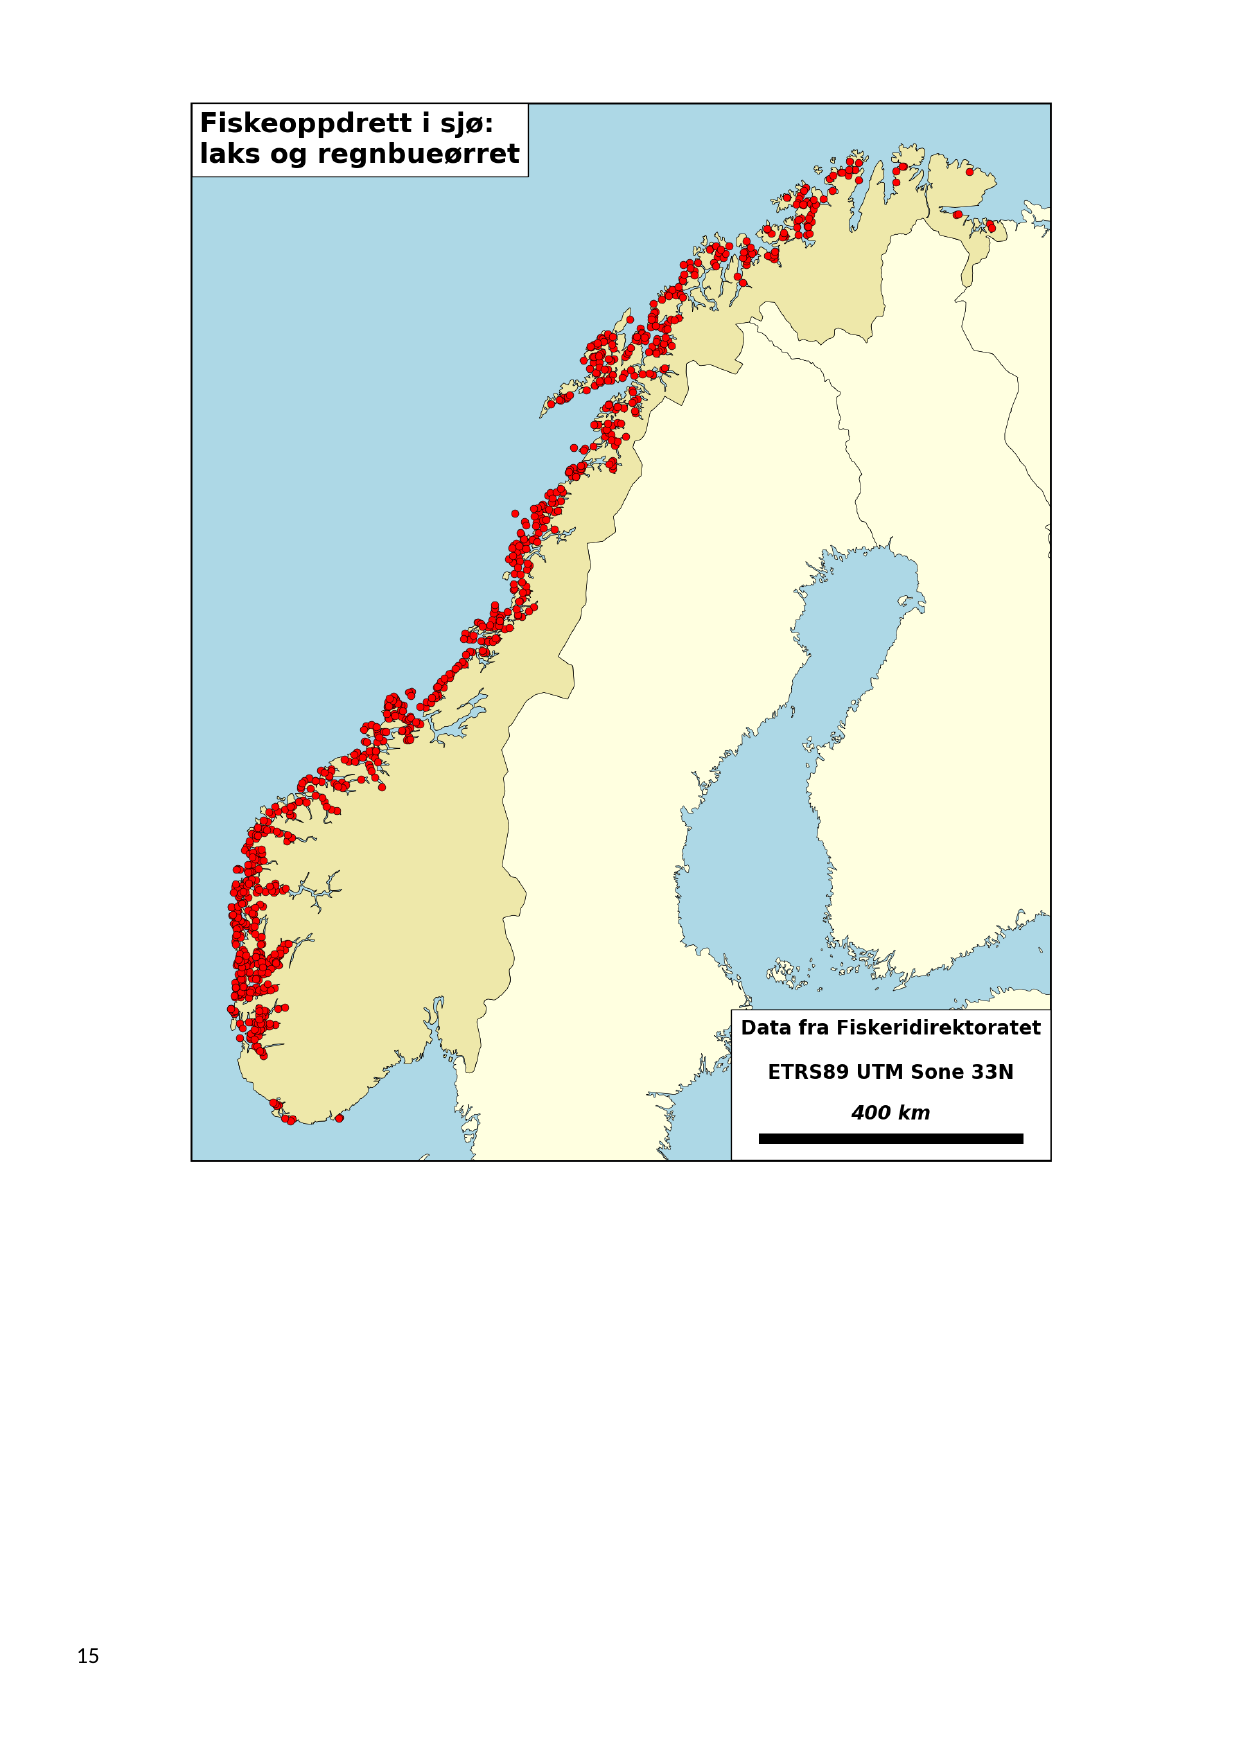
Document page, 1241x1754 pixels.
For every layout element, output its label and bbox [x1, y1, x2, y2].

picture [177, 90, 1063, 1174]
